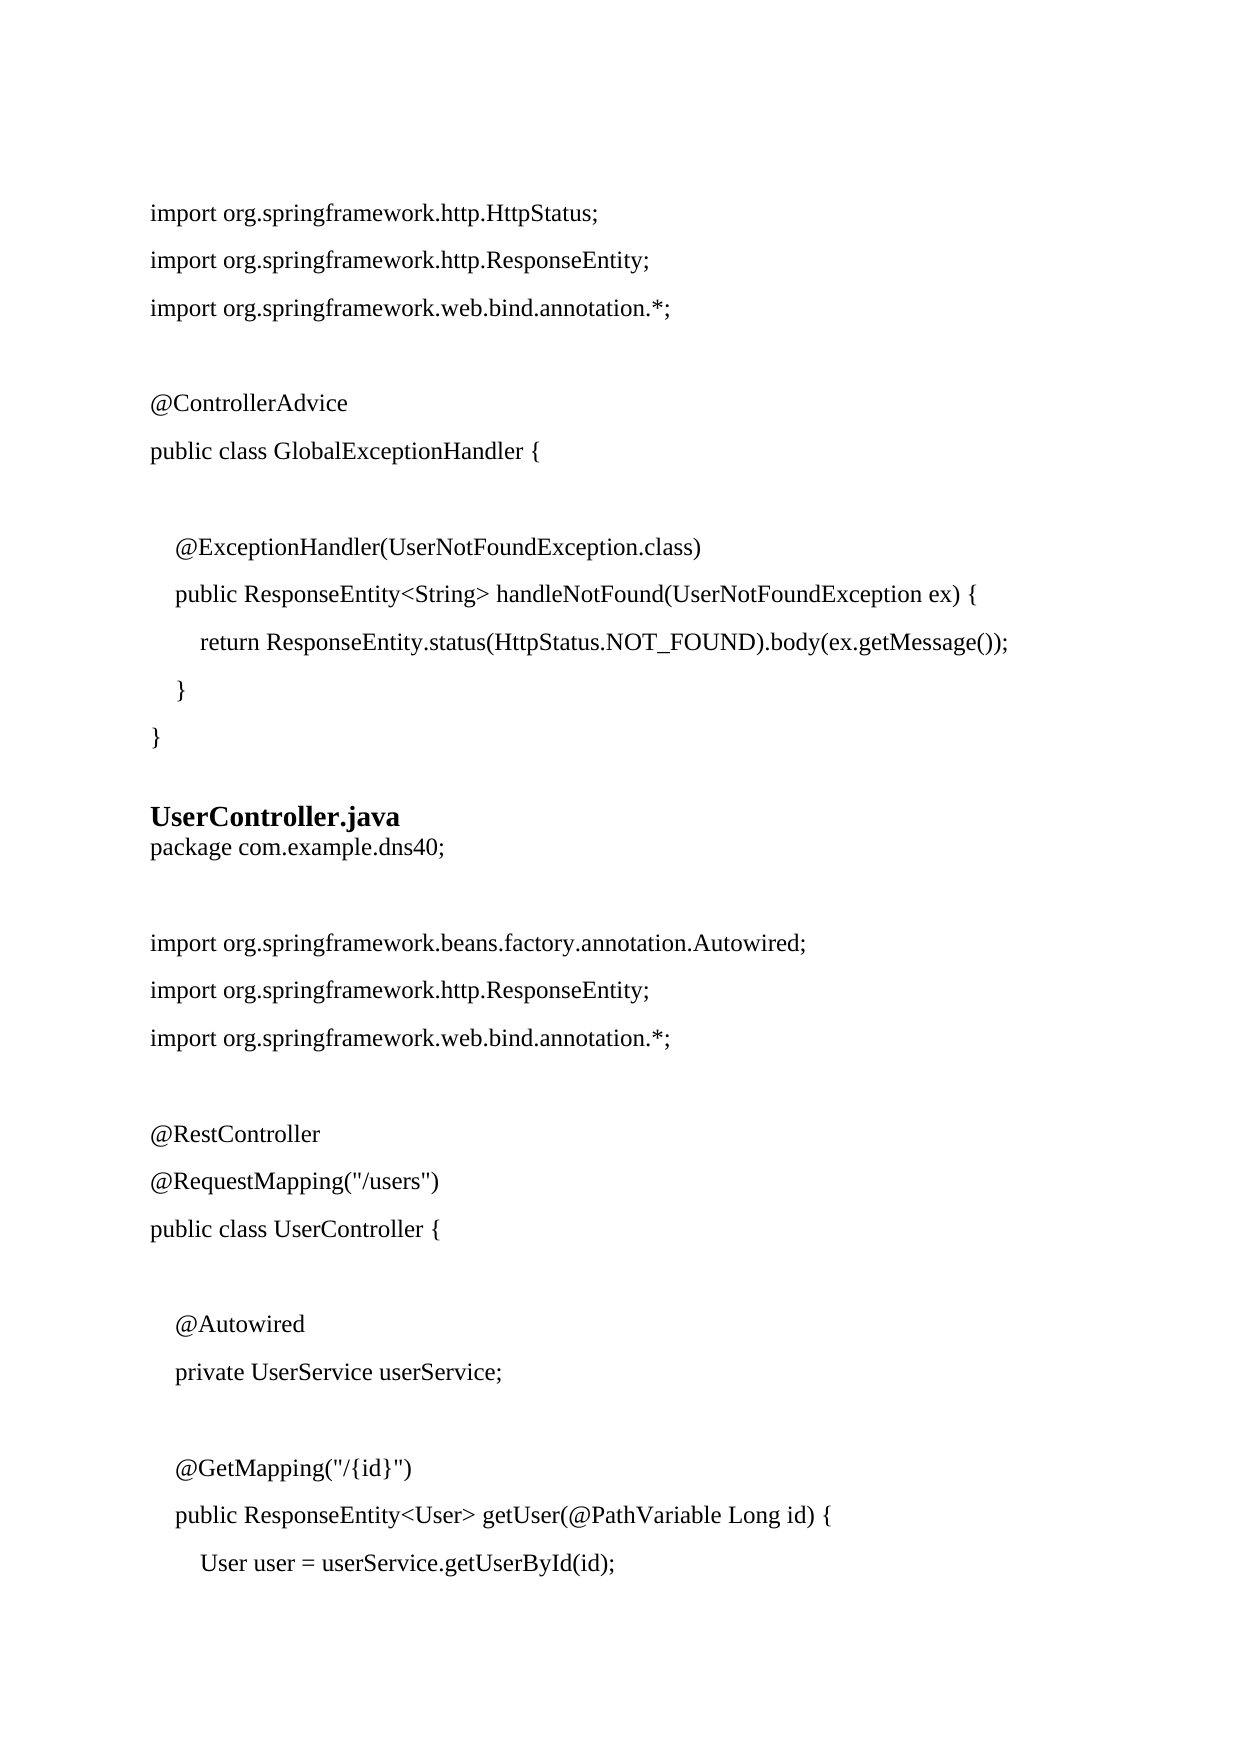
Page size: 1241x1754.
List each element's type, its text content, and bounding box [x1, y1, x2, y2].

text import org.springframework.http.ResponseEntity; [150, 976, 1090, 1004]
text @RequestMapping("/users") [150, 1166, 1090, 1195]
text import org.springframework.web.bind.annotation.*; [150, 1023, 1090, 1052]
text import org.springframework.http.ResponseEntity; [150, 245, 1090, 274]
text User user = userService.getUserById(id); [150, 1548, 1090, 1577]
text @ExceptionHandler(UserNotFoundException.class) [150, 532, 1090, 560]
text private UserService userService; [150, 1357, 1090, 1386]
text import org.springframework.beans.factory.annotation.Autowired; [150, 928, 1090, 957]
text import org.springframework.http.HttpStatus; [150, 198, 1090, 226]
text @ControllerAdvice [150, 388, 1090, 417]
text @Autowired [150, 1309, 1090, 1338]
text import org.springframework.web.bind.annotation.*; [150, 293, 1090, 322]
text UserController.java [150, 799, 1090, 832]
text public ResponseEntity<String> handleNotFound(UserNotFoundException ex) { [150, 579, 1090, 608]
text @GetMapping("/{id}") [150, 1453, 1090, 1481]
text return ResponseEntity.status(HttpStatus.NOT_FOUND).body(ex.getMessage()); [150, 627, 1090, 656]
text @RestController [150, 1119, 1090, 1147]
text public class GlobalExceptionHandler { [150, 436, 1090, 465]
text package com.example.dns40; [150, 832, 1090, 861]
text } [150, 722, 1090, 751]
text public class UserController { [150, 1214, 1090, 1243]
text } [150, 675, 1090, 703]
text public ResponseEntity<User> getUser(@PathVariable Long id) { [150, 1500, 1090, 1529]
